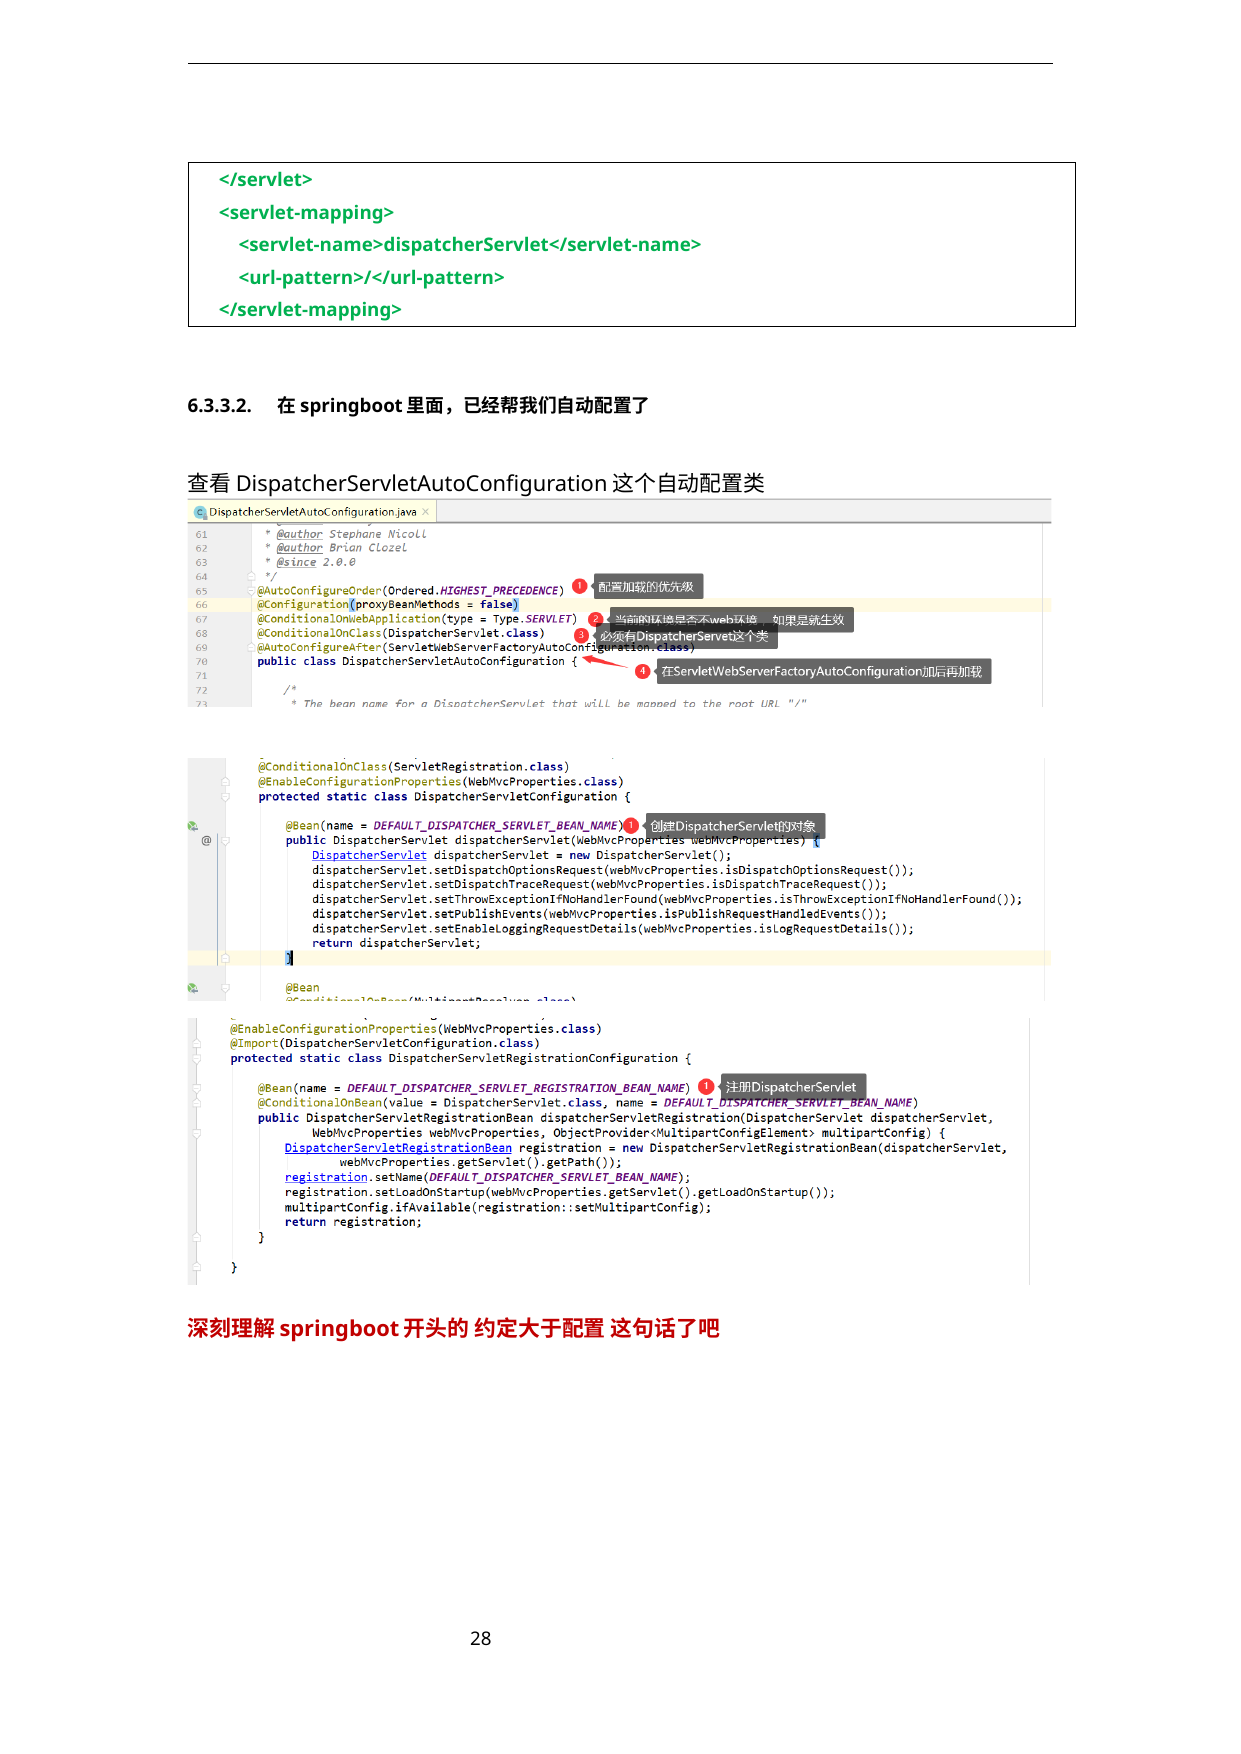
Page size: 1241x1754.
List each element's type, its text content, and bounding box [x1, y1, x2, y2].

text 深刻理解springboot开头的 约定大于配置 这句话了吧 [187, 1311, 1053, 1344]
picture [187, 758, 1051, 1001]
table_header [189, 163, 1075, 326]
picture [187, 498, 1052, 707]
text 查看DispatcherServletAutoConfiguration这个自动配置类 [187, 466, 1053, 499]
subtitle 在springboot里面，已经帮我们自动配置了 [187, 388, 1053, 421]
picture [187, 1018, 1052, 1285]
